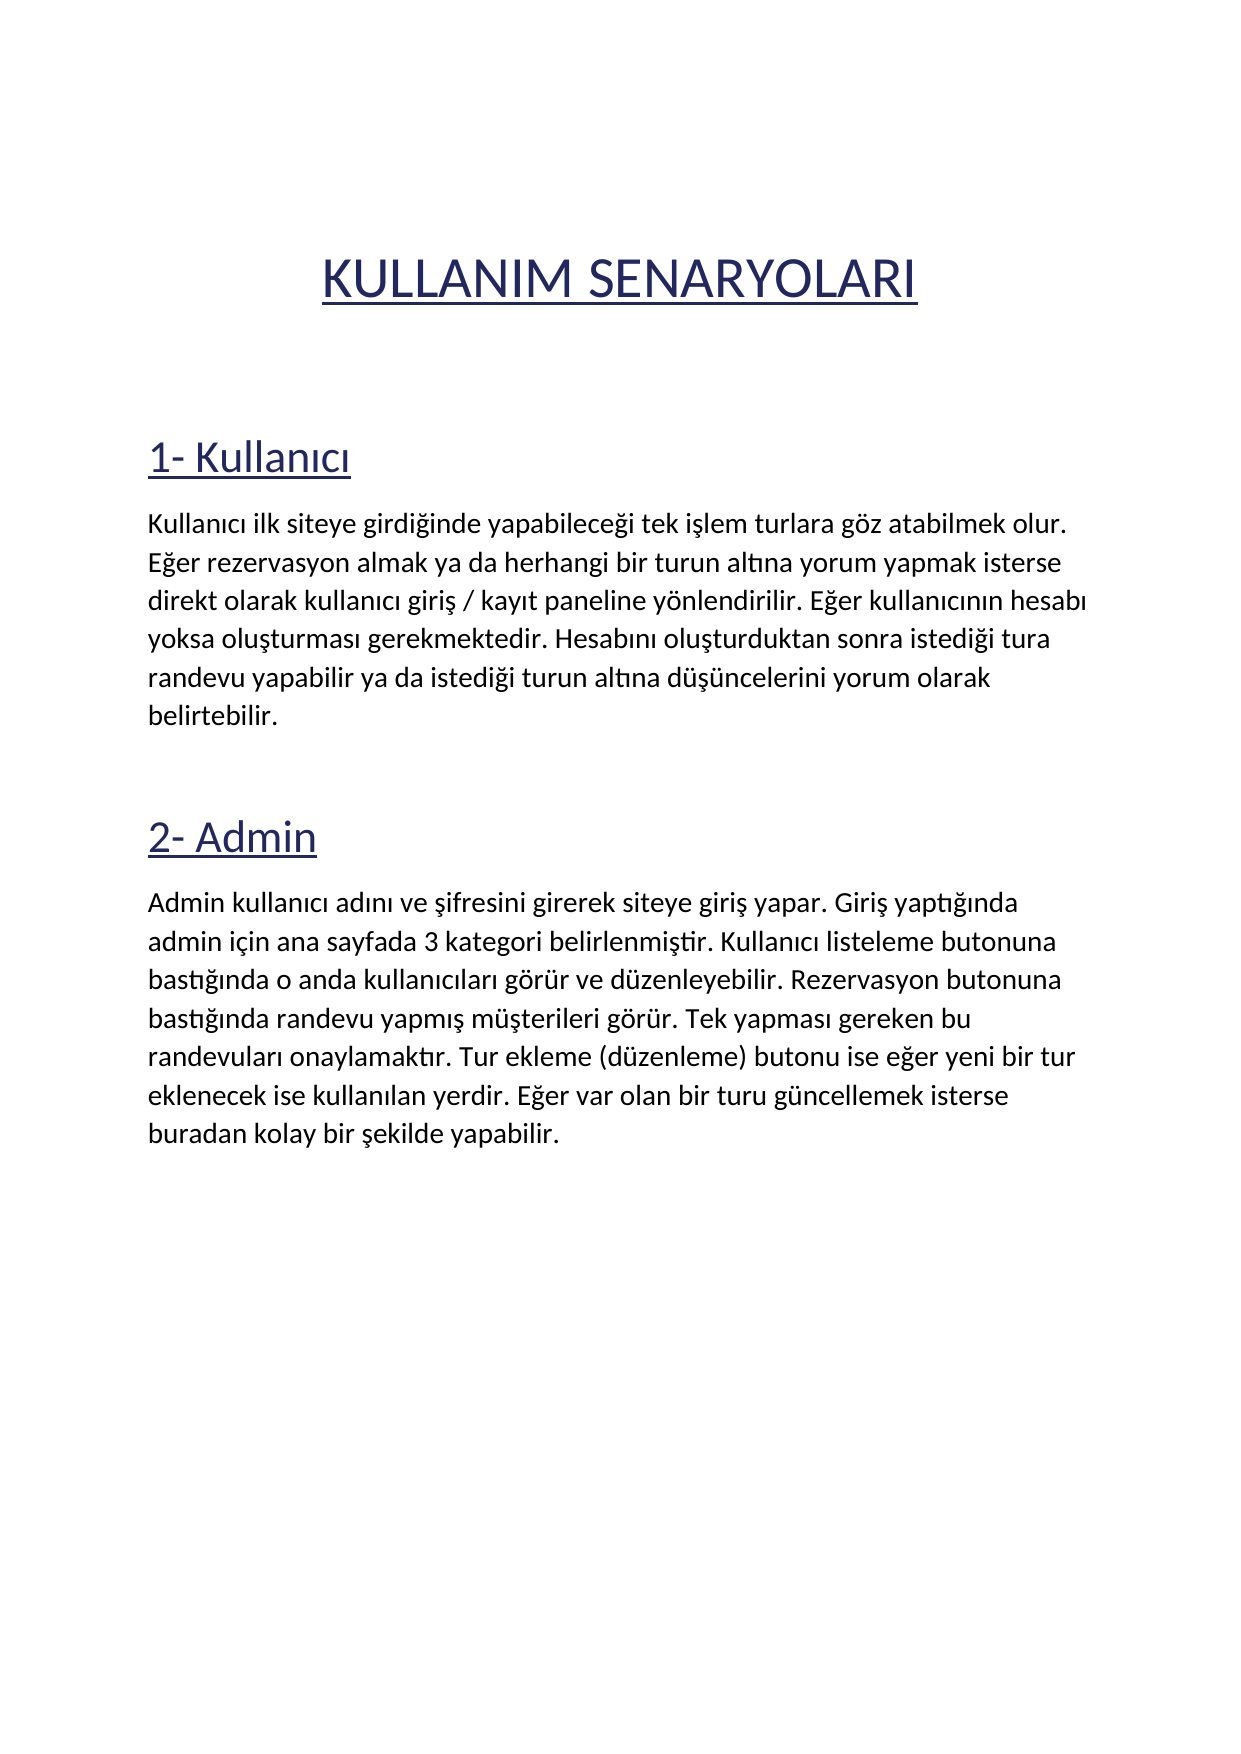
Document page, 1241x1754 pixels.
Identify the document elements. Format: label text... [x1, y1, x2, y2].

text Kullanıcı ilk siteye girdiğinde yapabileceği tek işlem turlara göz atabilmek olur. Eğer rezervasyon almak ya da herhangi bir turun altına yorum yapmak isterse direkt olarak kullanıcı giriş / kayıt paneline yönlendirilir. Eğer kullanıcının hesabı yoksa oluşturması gerekmektedir. Hesabını oluşturduktan sonra istediği tura randevu yapabilir ya da istediği turun altına düşüncelerini yorum olarak belirtebilir. [148, 505, 1093, 733]
text KULLANIM SENARYOLARI [148, 241, 1093, 312]
text Admin kullanıcı adını ve şifresini girerek siteye giriş yapar. Giriş yaptığında admin için ana sayfada 3 kategori belirlenmiştir. Kullanıcı listeleme butonuna bastığında o anda kullanıcıları görür ve düzenleyebilir. Rezervasyon butonuna bastığında randevu yapmış müşterileri görür. Tek yapması gereken bu randevuları onaylamaktır. Tur ekleme (düzenleme) butonu ise eğer yeni bir tur eklenecek ise kullanılan yerdir. Eğer var olan bir turu güncellemek isterse buradan kolay bir şekilde yapabilir. [148, 884, 1093, 1151]
text 2- Admin [148, 808, 1093, 863]
text 1- Kullanıcı [148, 428, 1093, 484]
